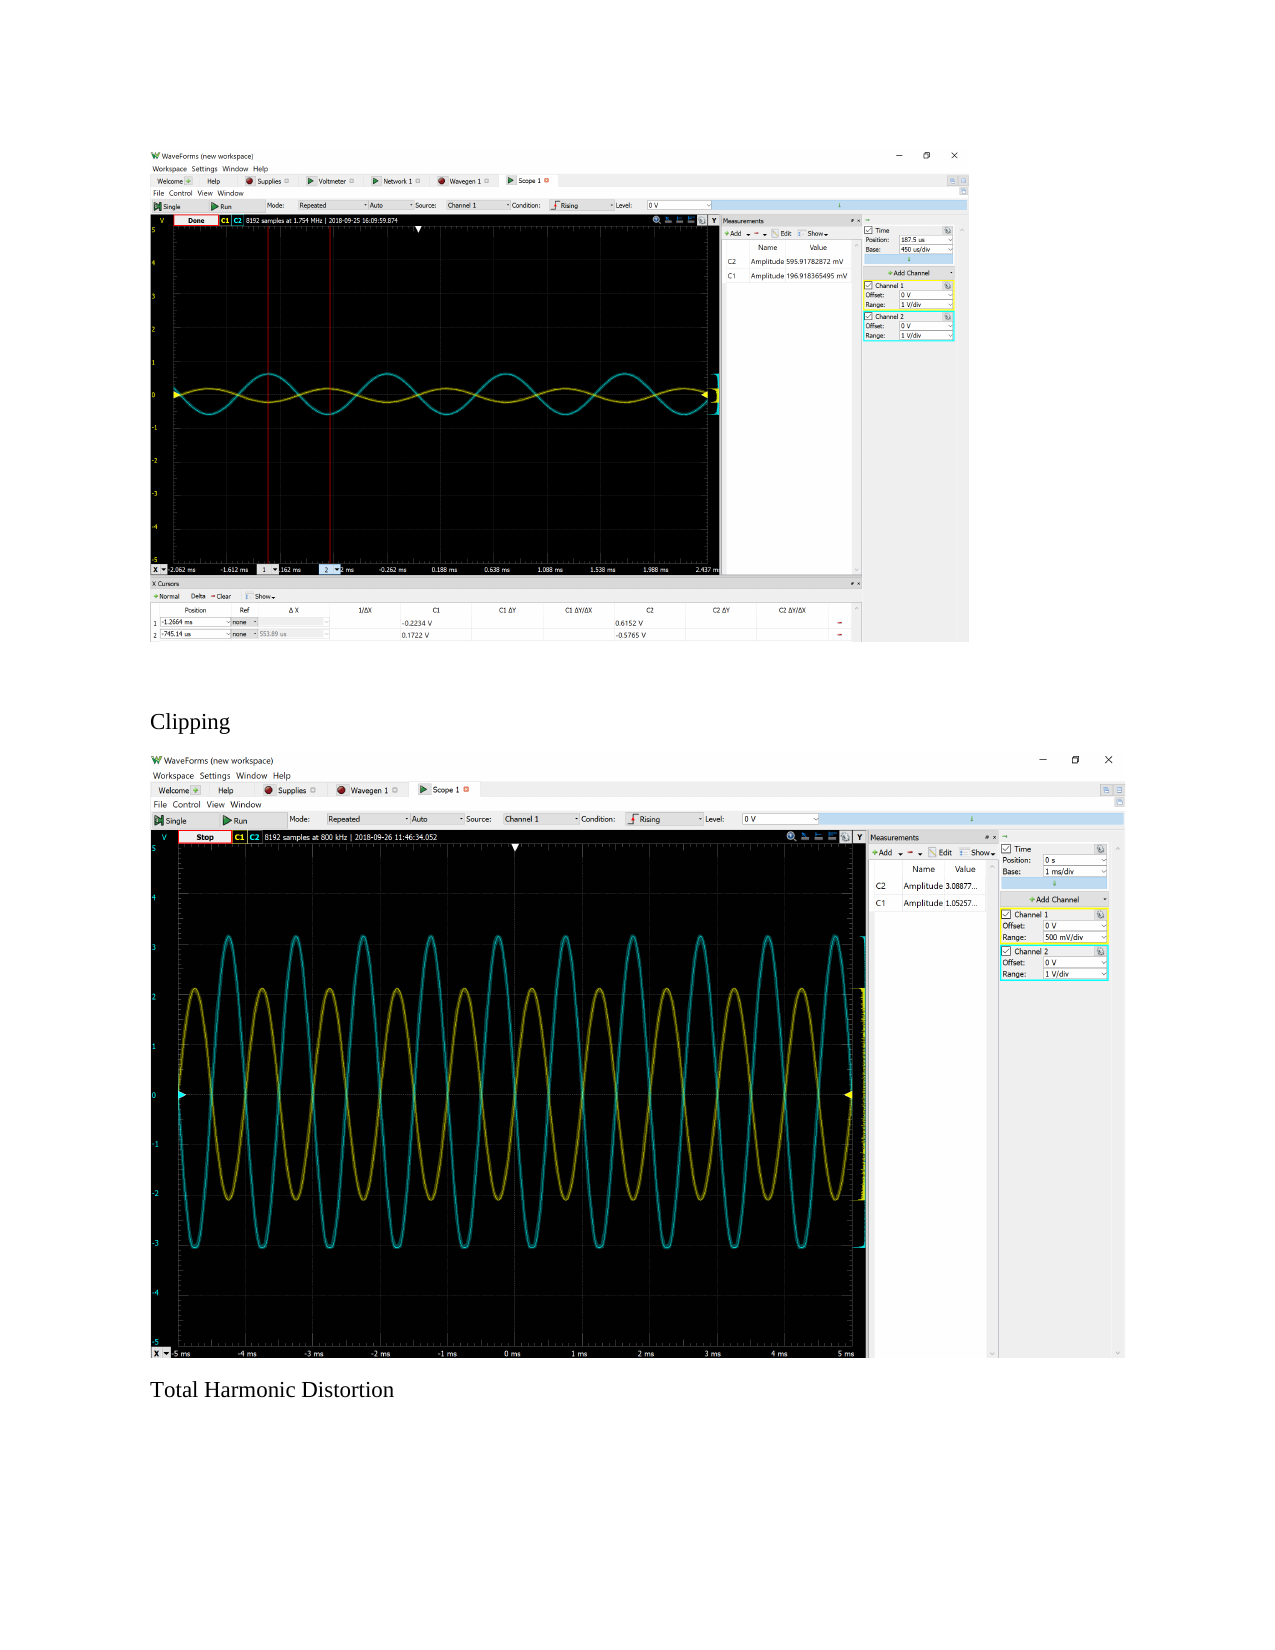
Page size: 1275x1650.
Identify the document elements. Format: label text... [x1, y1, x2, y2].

text Total Harmonic Distortion [150, 1376, 1125, 1403]
picture [150, 150, 969, 642]
text Clipping [150, 708, 1125, 734]
picture [150, 752, 1125, 1358]
